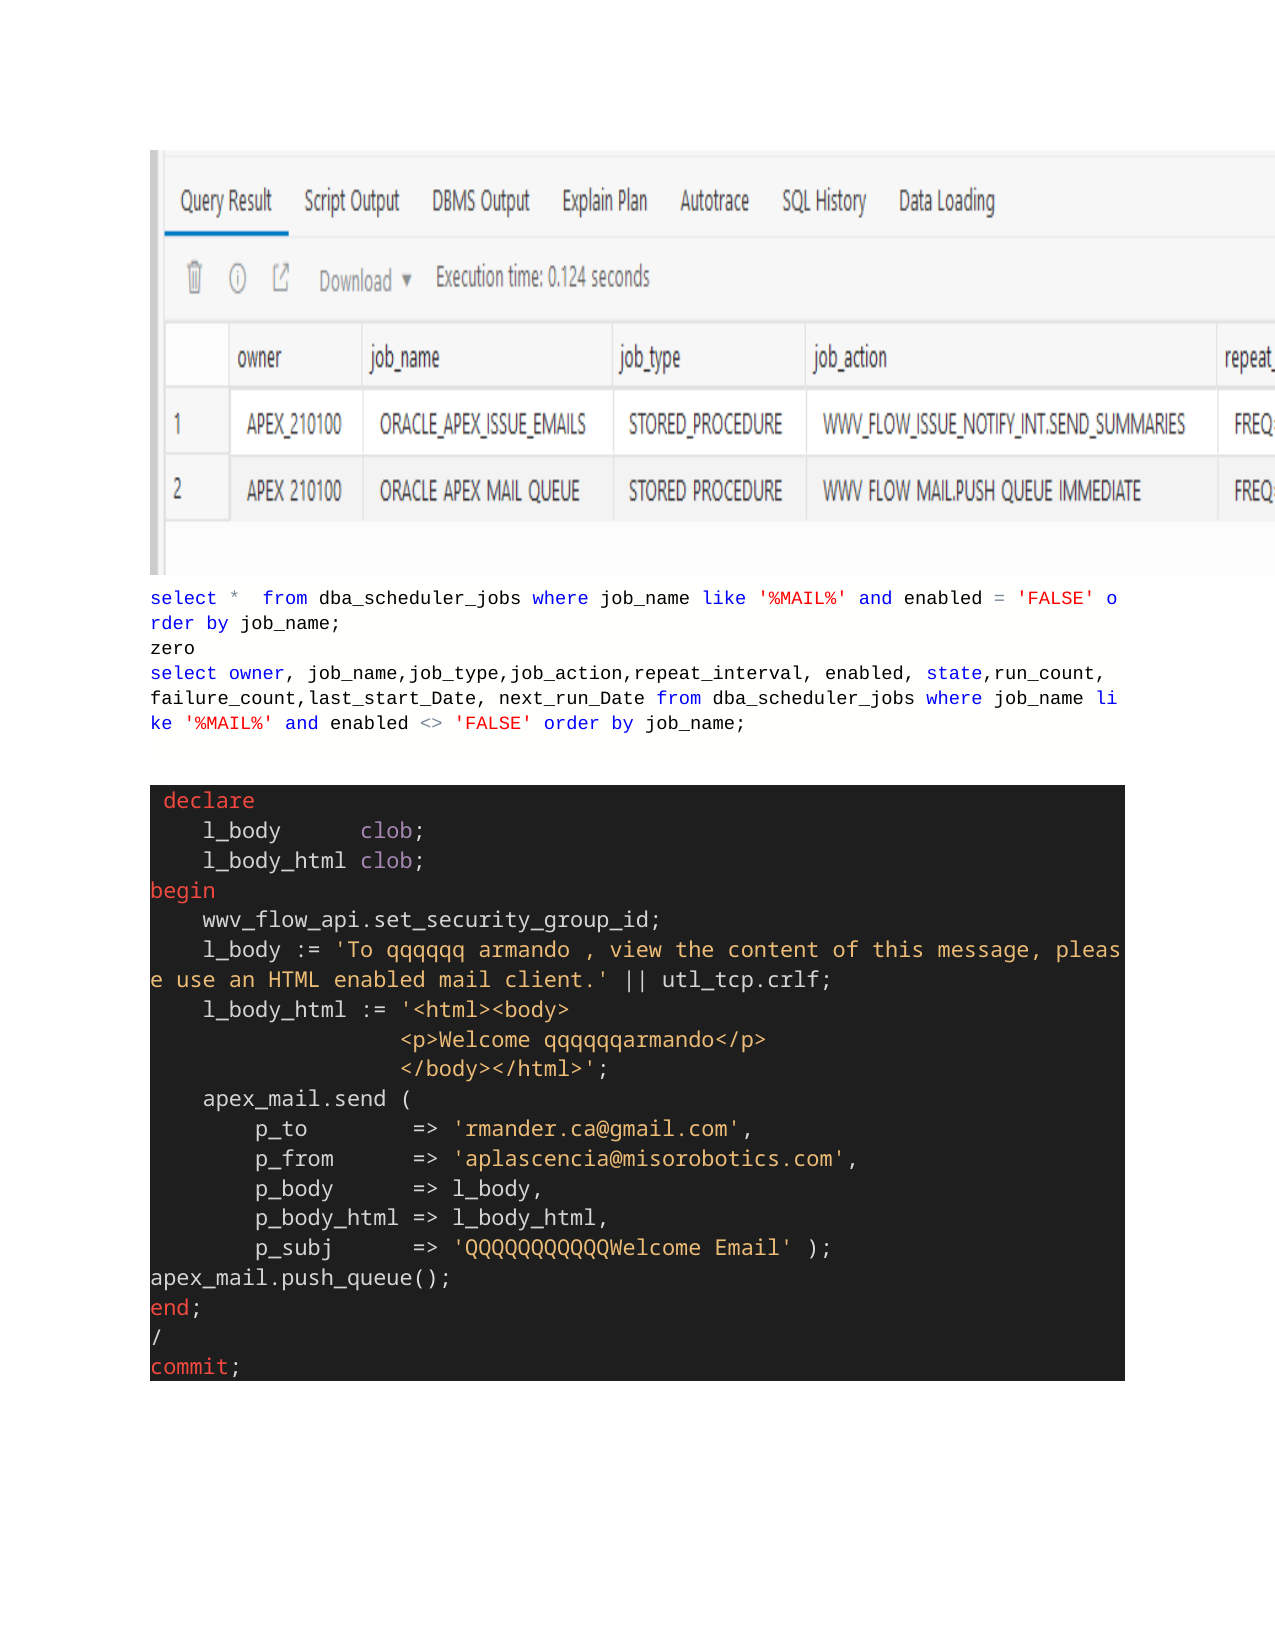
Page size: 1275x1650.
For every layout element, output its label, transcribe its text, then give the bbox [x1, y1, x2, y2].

text l_body_html := '<html><body> [150, 994, 1125, 1023]
picture [150, 150, 1275, 575]
text select owner, job_name,job_type,job_action,repeat_interval, enabled, state,run_count, failure_count,last_start_Date, next_run_Date from dba_scheduler_jobs where job_name like '%MAIL%' and enabled <> 'FALSE' order by job_name; [150, 660, 1125, 735]
text l_body := 'To qqqqqq armando , view the content of this message, please use an HTML enabled mail client.' || utl_tcp.crlf; [150, 934, 1125, 994]
text commit; [150, 1351, 1125, 1381]
text select * from dba_scheduler_jobs where job_name like '%MAIL%' and enabled = 'FALSE' order by job_name; [150, 585, 1125, 635]
text declare [150, 785, 1125, 815]
text apex_mail.push_queue(); [150, 1262, 1125, 1292]
text p_from => 'aplascencia@misorobotics.com', [150, 1143, 1125, 1172]
text p_to => 'rmander.ca@gmail.com', [150, 1113, 1125, 1143]
text zero [150, 635, 1125, 660]
text p_body => l_body, [150, 1172, 1125, 1202]
text end; [150, 1292, 1125, 1321]
text </body></html>'; [150, 1053, 1125, 1083]
text p_body_html => l_body_html, [150, 1202, 1125, 1232]
text <p>Welcome qqqqqqarmando</p> [150, 1023, 1125, 1053]
text wwv_flow_api.set_security_group_id; [150, 904, 1125, 934]
text / [150, 1321, 1125, 1351]
text p_subj => 'QQQQQQQQQQQWelcome Email' ); [150, 1232, 1125, 1262]
text l_body_html clob; [150, 845, 1125, 874]
text apex_mail.send ( [150, 1083, 1125, 1113]
text begin [150, 874, 1125, 904]
text l_body clob; [150, 815, 1125, 845]
